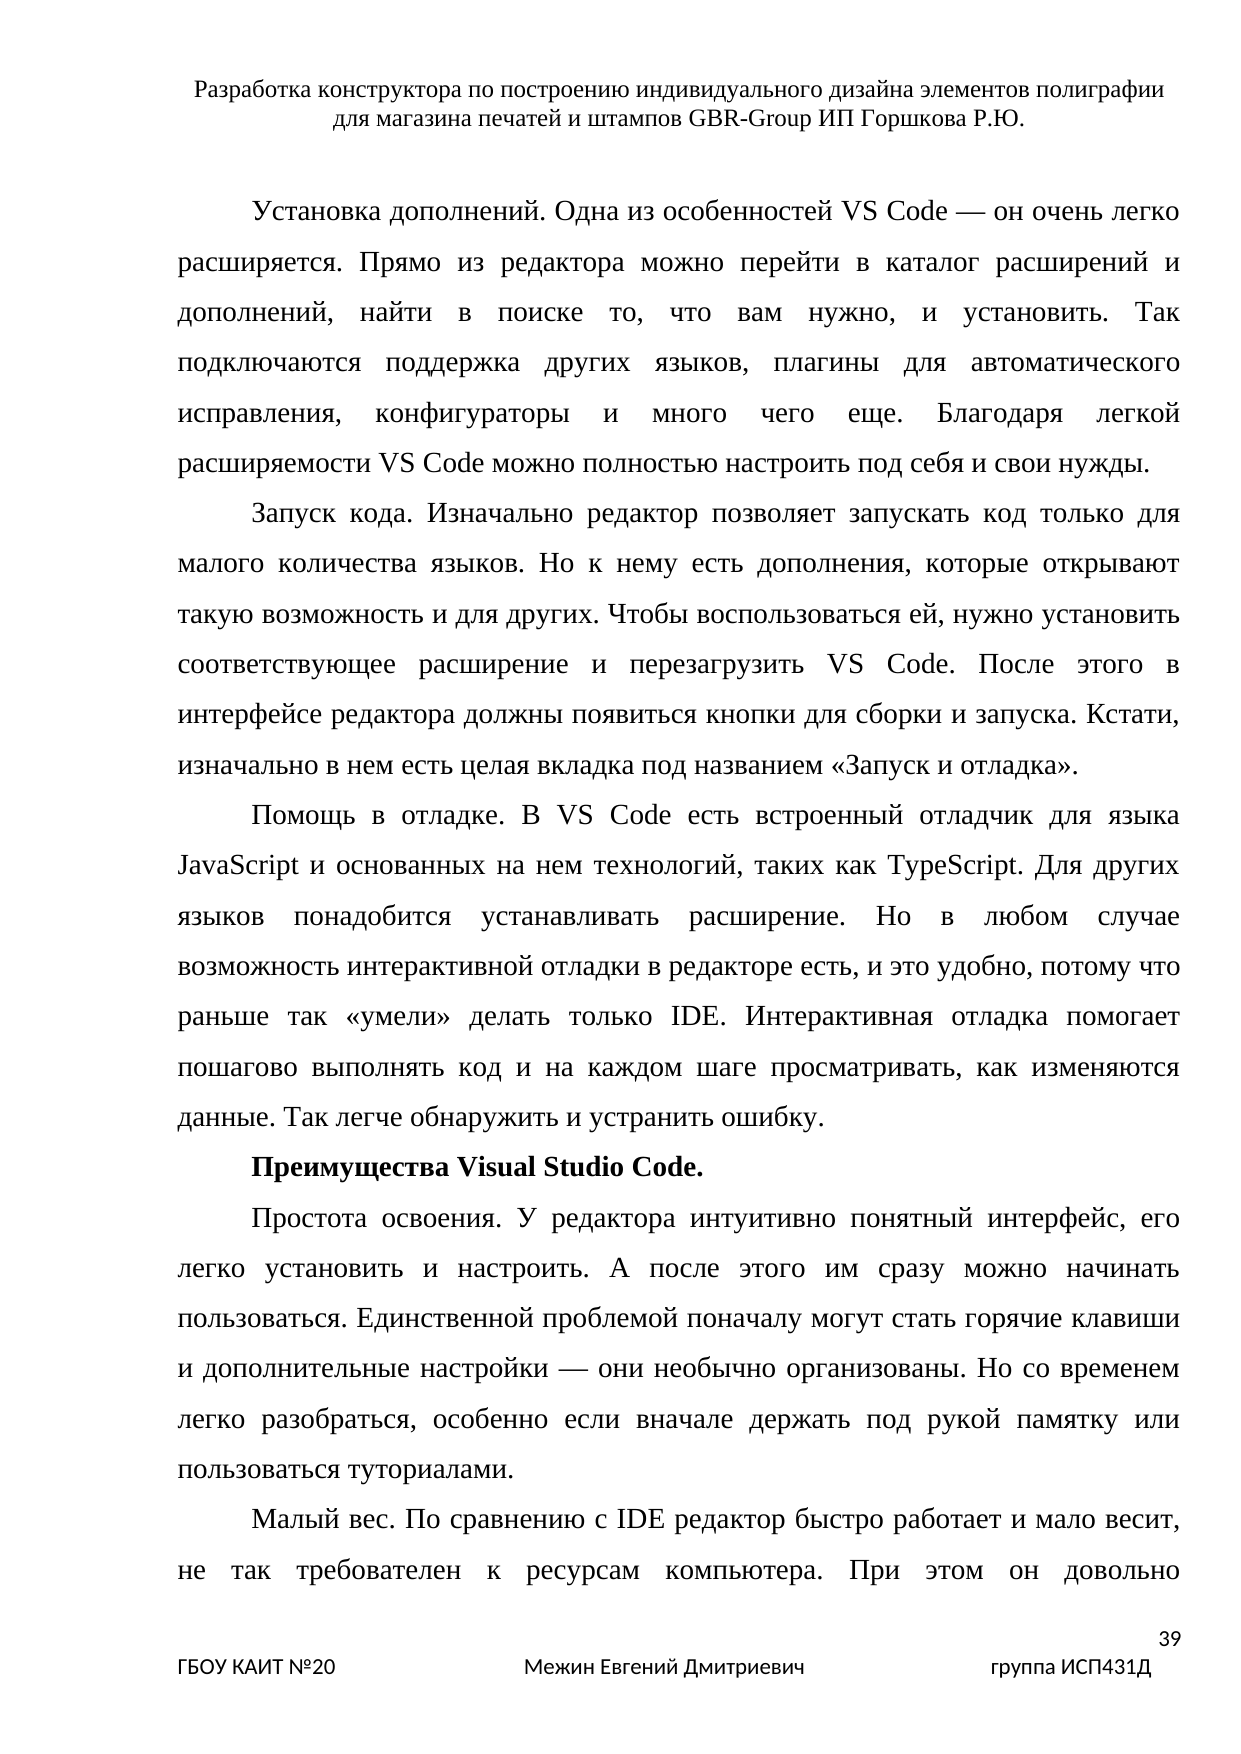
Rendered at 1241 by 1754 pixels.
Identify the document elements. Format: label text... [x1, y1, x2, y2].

text Простота освоения. У редактора интуитивно понятный интерфейс, его легко установить и настроить. А после этого им сразу можно начинать пользоваться. Единственной проблемой поначалу могут стать горячие клавиши и дополнительные настройки — они необычно организованы. Но со временем легко разобраться, особенно если вначале держать под рукой памятку или пользоваться туториалами. [177, 1200, 1181, 1485]
text Помощь в отладке. В VS Code есть встроенный отладчик для языка JavaScript и основанных на нем технологий, таких как TypeScript. Для других языков понадобится устанавливать расширение. Но в любом случае возможность интерактивной отладки в редакторе есть, и это удобно, потому что раньше так «умели» делать только IDE. Интерактивная отладка помогает пошагово выполнять код и на каждом шаге просматривать, как изменяются данные. Так легче обнаружить и устранить ошибку. [177, 797, 1181, 1133]
text Установка дополнений. Одна из особенностей VS Code — он очень легко расширяется. Прямо из редактора можно перейти в каталог расширений и дополнений, найти в поиске то, что вам нужно, и установить. Так подключаются поддержка других языков, плагины для автоматического исправления, конфигураторы и много чего еще. Благодаря легкой расширяемости VS Code можно полностью настроить под себя и свои нужды. [177, 193, 1181, 478]
text Преимущества Visual Studio Code. [177, 1149, 1181, 1183]
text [177, 1502, 1181, 1585]
text Запуск кода. Изначально редактор позволяет запускать код только для малого количества языков. Но к нему есть дополнения, которые открывают такую возможность и для других. Чтобы воспользоваться ей, нужно установить соответствующее расширение и перезагрузить VS Code. После этого в интерфейсе редактора должны появиться кнопки для сборки и запуска. Кстати, изначально в нем есть целая вкладка под названием «Запуск и отладка». [177, 495, 1181, 780]
